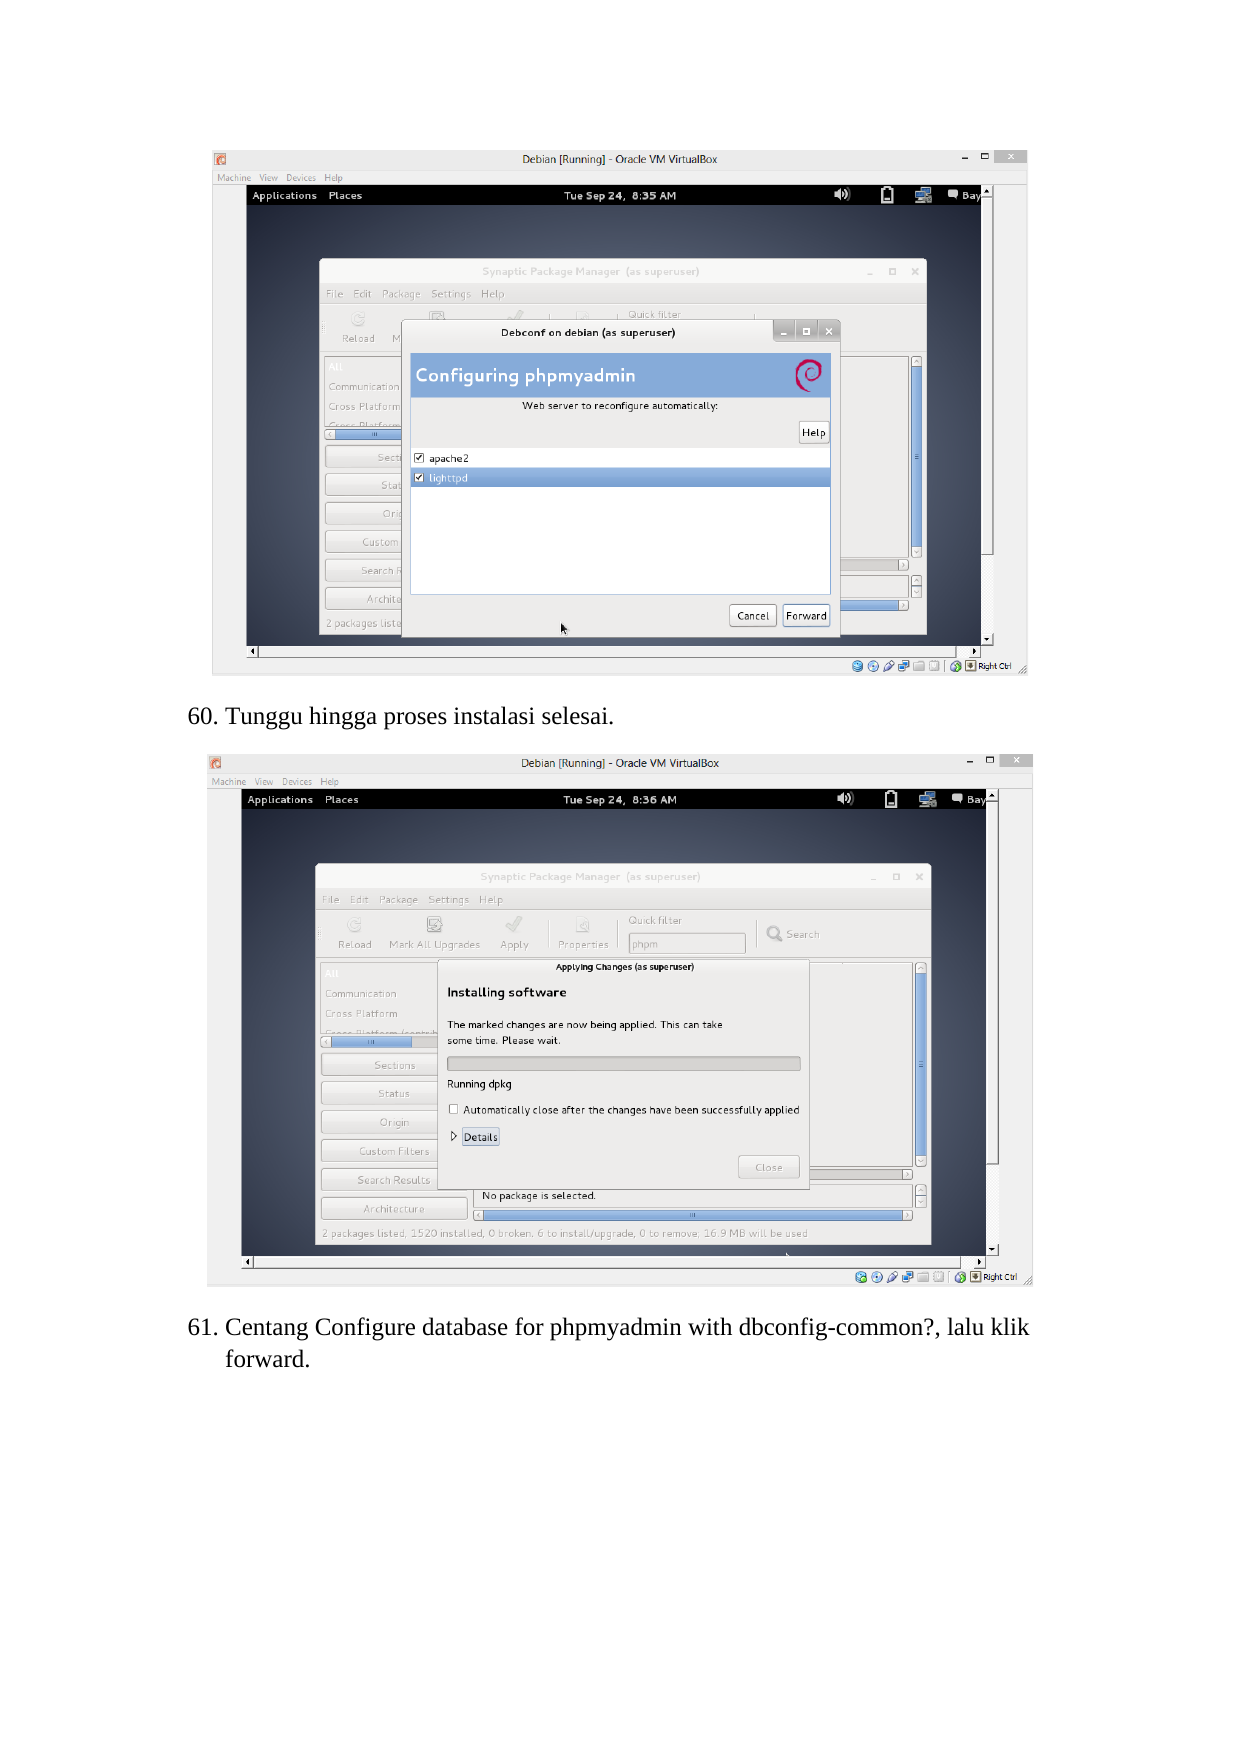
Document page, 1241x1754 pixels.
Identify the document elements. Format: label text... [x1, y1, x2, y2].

picture [212, 150, 1029, 676]
picture [207, 754, 1034, 1287]
list Tunggu hingga proses instalasi selesai. [187, 701, 1090, 729]
list Centang Configure database for phpmyadmin with dbconfig-common?, lalu klik forward. [187, 1312, 1090, 1373]
